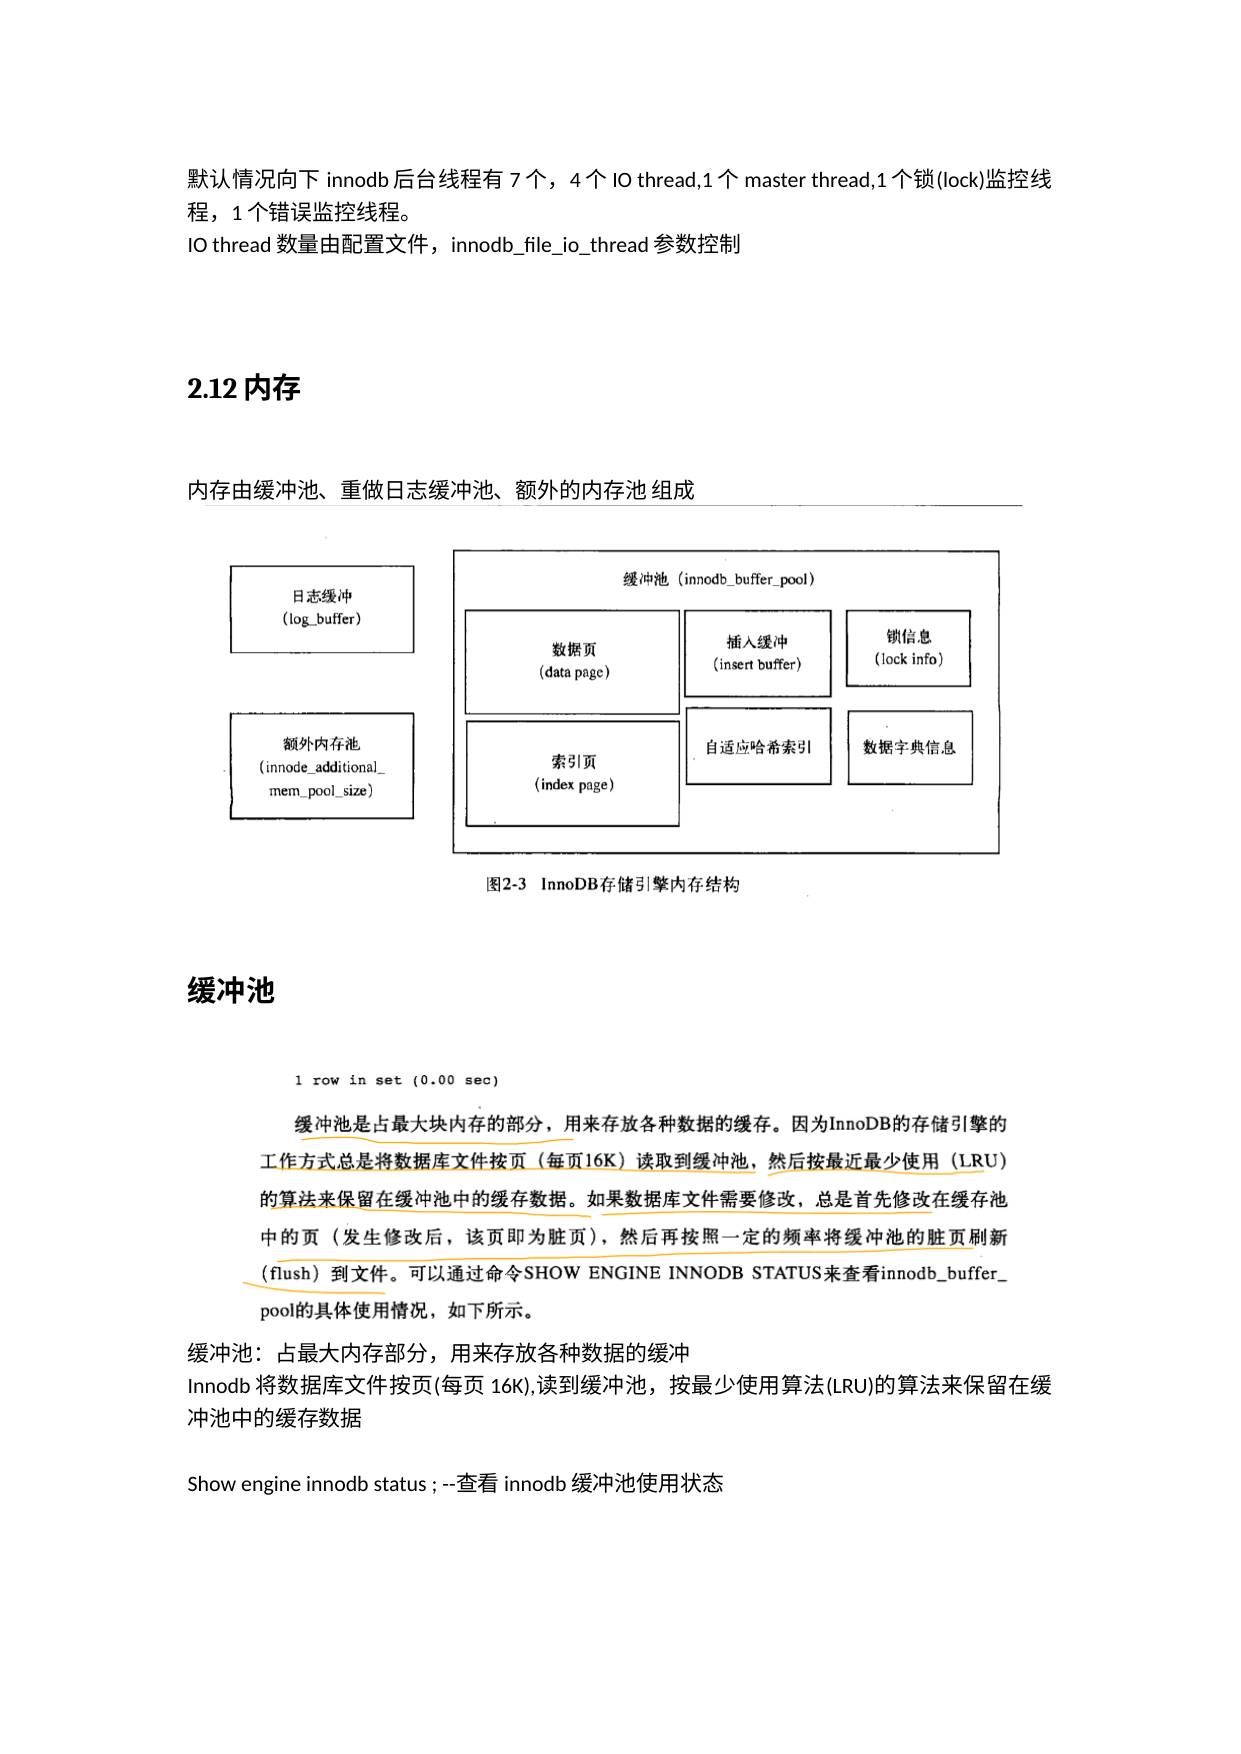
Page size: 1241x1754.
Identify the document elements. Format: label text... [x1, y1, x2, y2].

subtitle 缓冲池 [187, 957, 1053, 1022]
subtitle 2.12内存 [187, 354, 1053, 419]
picture [187, 1075, 1053, 1330]
text IO thread数量由配置文件，innodb_file_io_thread参数控制 [187, 227, 1053, 259]
text 默认情况向下 innodb后台线程有7个，4个IO thread,1个master thread,1个锁(lock)监控线程，1个错误监控线程。 [187, 162, 1053, 227]
text 缓冲池：占最大内存部分，用来存放各种数据的缓冲 [187, 1336, 1053, 1368]
text Innodb将数据库文件按页(每页16K),读到缓冲池，按最少使用算法(LRU)的算法来保留在缓冲池中的缓存数据 [187, 1368, 1053, 1433]
picture [187, 505, 1053, 906]
text Show engine innodb status ; --查看innodb缓冲池使用状态 [187, 1466, 1053, 1498]
text 内存由缓冲池、重做日志缓冲池、额外的内存池 组成 [187, 472, 1053, 505]
